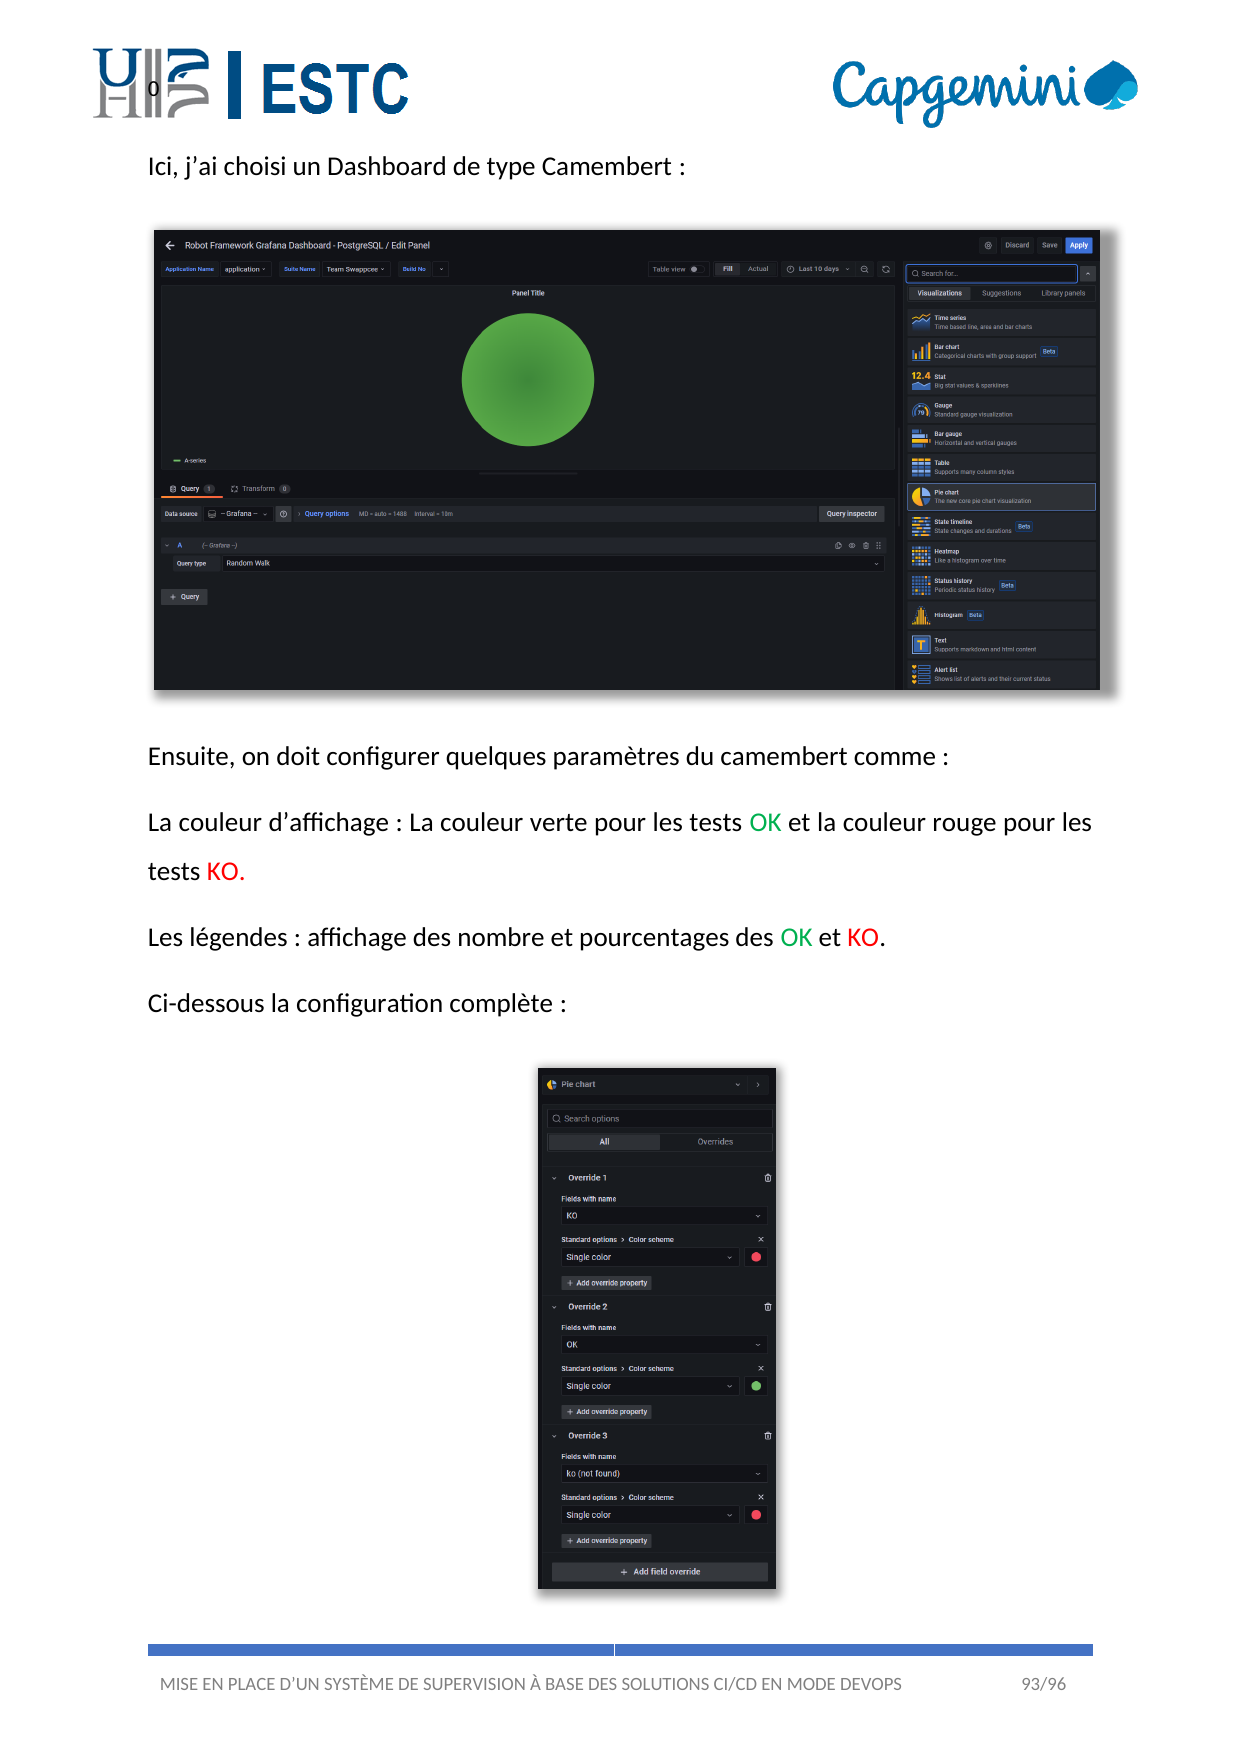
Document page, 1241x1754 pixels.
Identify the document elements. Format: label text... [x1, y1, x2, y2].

text Les légendes : affichage des nombre et pourcentages des OK et KO. [148, 920, 1093, 953]
text Ci-dessous la configuration complète : [148, 987, 1093, 1019]
text La couleur d’affichage : La couleur verte pour les tests OK et la couleur rouge pour les tests KO. [148, 805, 1093, 887]
text Ici, j’ai choisi un Dashboard de type Camembert : [148, 149, 1093, 182]
picture [154, 230, 1100, 690]
text Ensuite, on doit configurer quelques paramètres du camembert comme : [148, 739, 1093, 772]
picture [87, 40, 418, 136]
picture [833, 60, 1139, 128]
picture [538, 1068, 776, 1589]
